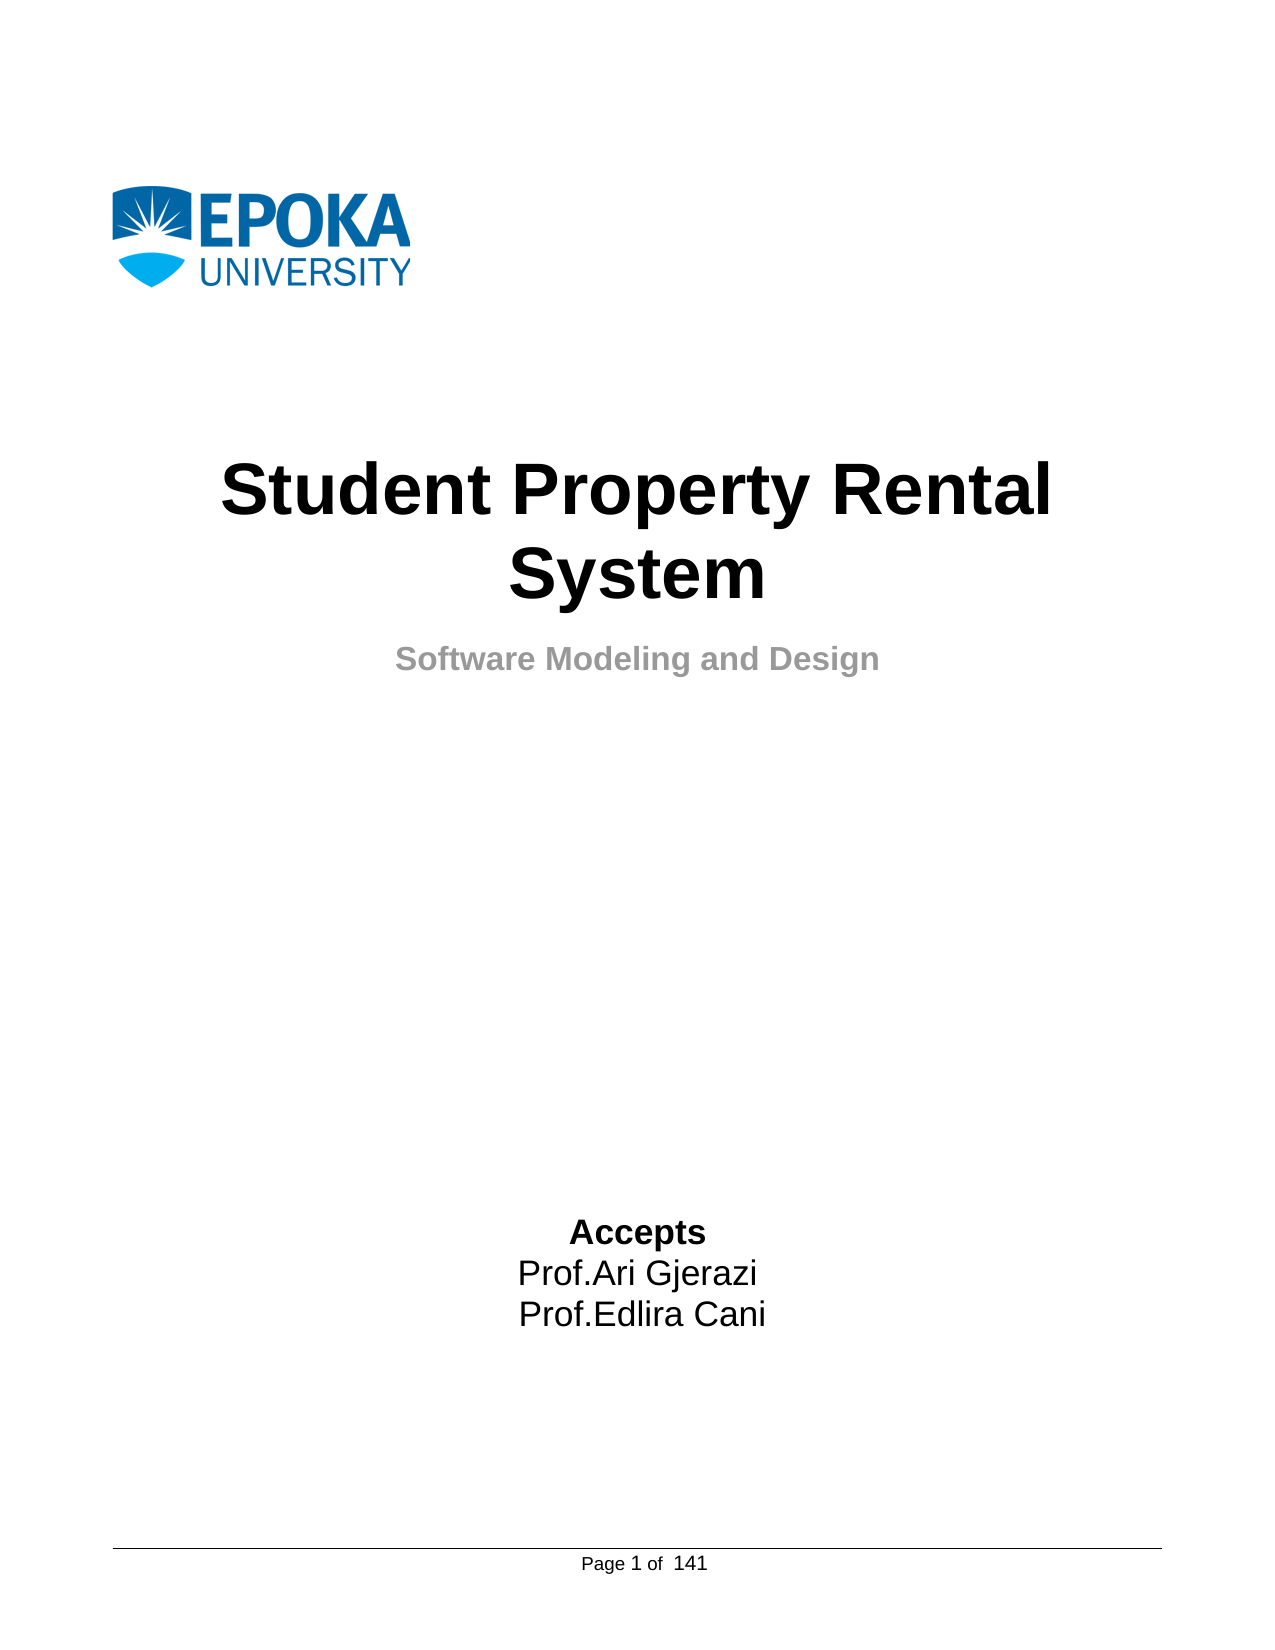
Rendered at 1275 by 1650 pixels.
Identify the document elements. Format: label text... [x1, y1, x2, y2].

picture [112, 137, 411, 337]
title Software Modeling and Design [112, 639, 1162, 677]
title Student Property Rental System [112, 446, 1162, 614]
text Accepts Prof.Ari Gjerazi Prof.Edlira Cani [112, 1212, 1162, 1334]
